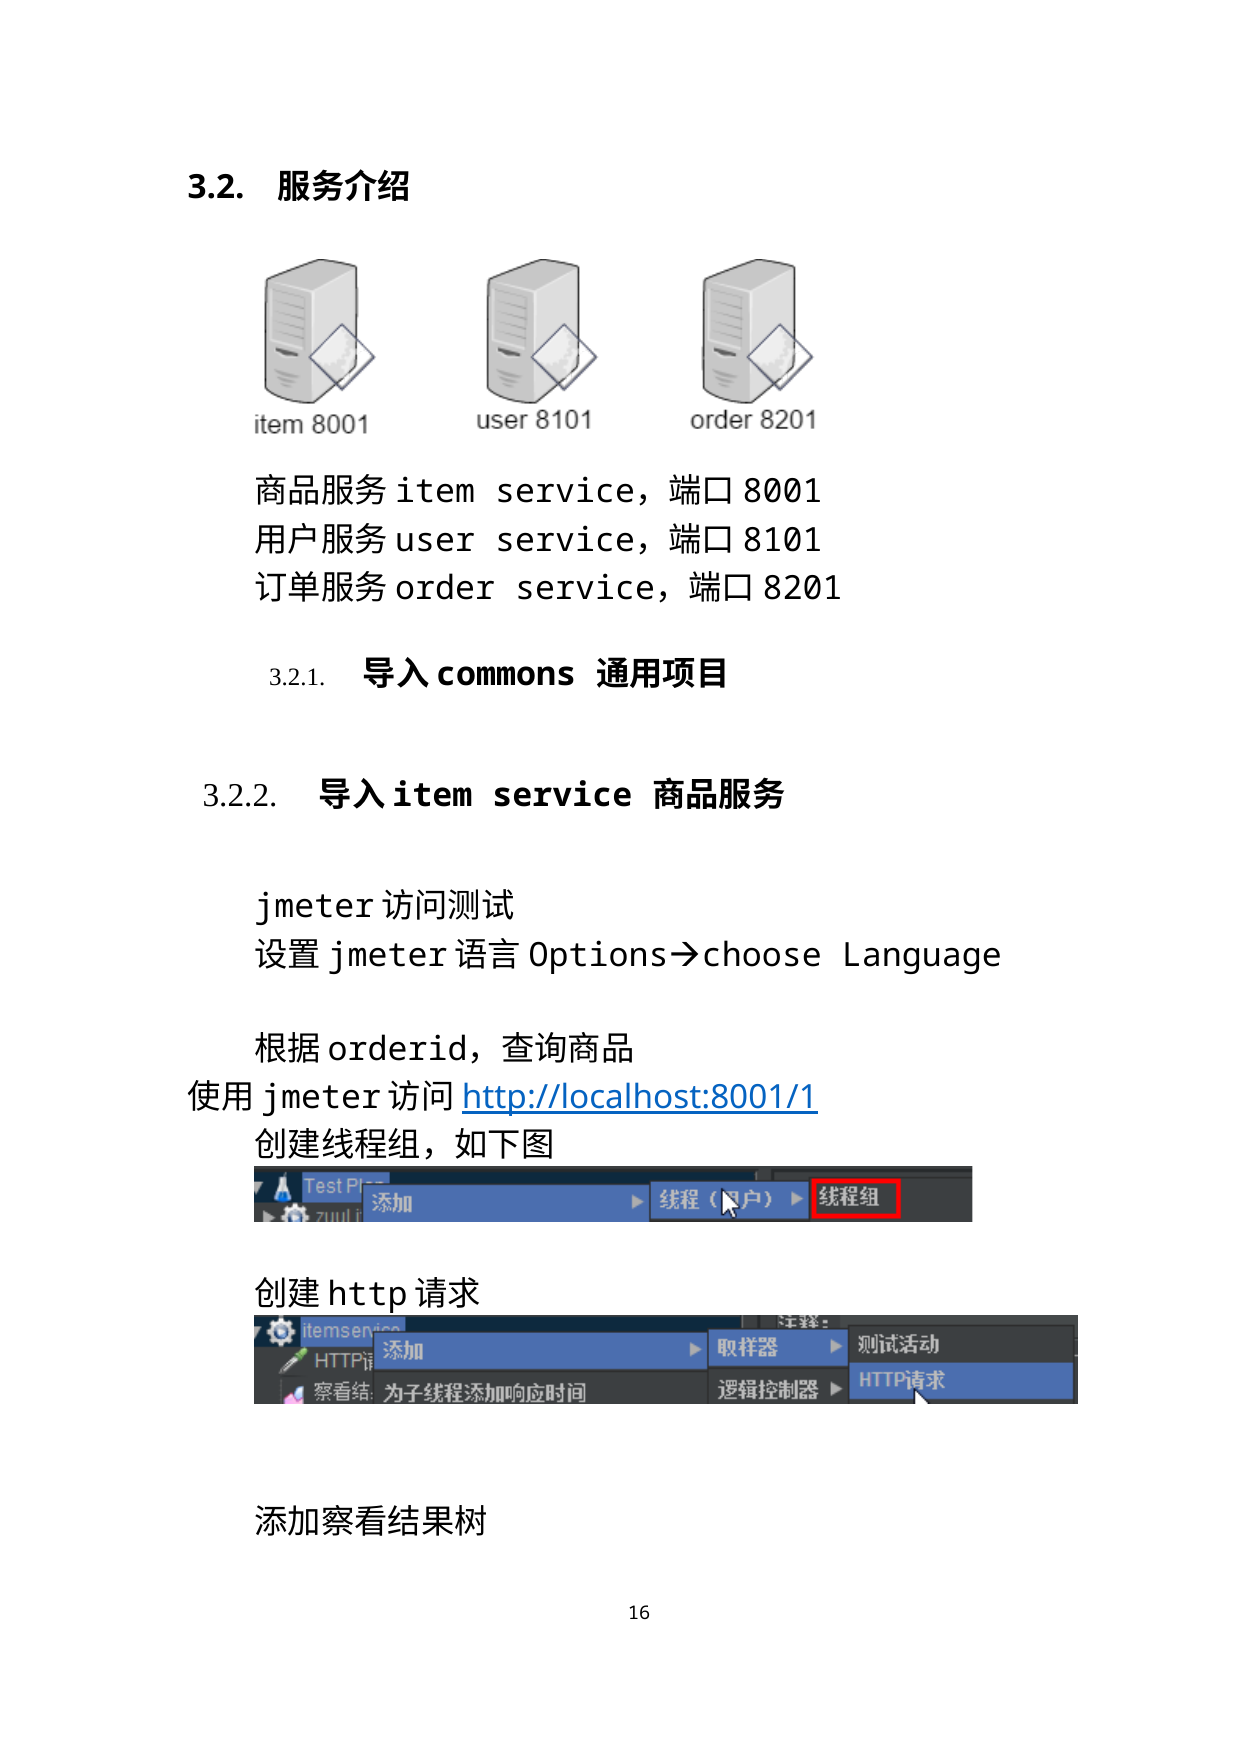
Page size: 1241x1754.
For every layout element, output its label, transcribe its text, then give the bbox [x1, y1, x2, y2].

picture [254, 259, 819, 440]
text 创建http请求 [187, 1267, 1053, 1315]
picture [254, 1166, 973, 1222]
subtitle 导入commons 通用项目 [202, 647, 1053, 695]
picture [254, 1315, 1078, 1404]
subtitle 服务介绍 [187, 160, 1053, 208]
text 订单服务 order service，端口 8201 [187, 561, 1053, 609]
text 用户服务 user service，端口 8101 [187, 513, 1053, 561]
text 根据orderid，查询商品 使用jmeter访问 http://localhost:8001/1 [187, 1021, 1053, 1118]
text 商品服务 item service，端口 8001 [187, 464, 1053, 513]
subtitle 导入item service 商品服务 [202, 768, 1053, 817]
text 创建线程组，如下图 [187, 1118, 1053, 1166]
text 设置jmeter语言 Optionschoose Language [187, 927, 1053, 976]
text jmeter访问测试 [187, 879, 1053, 927]
text 添加察看结果树 [187, 1495, 1053, 1543]
